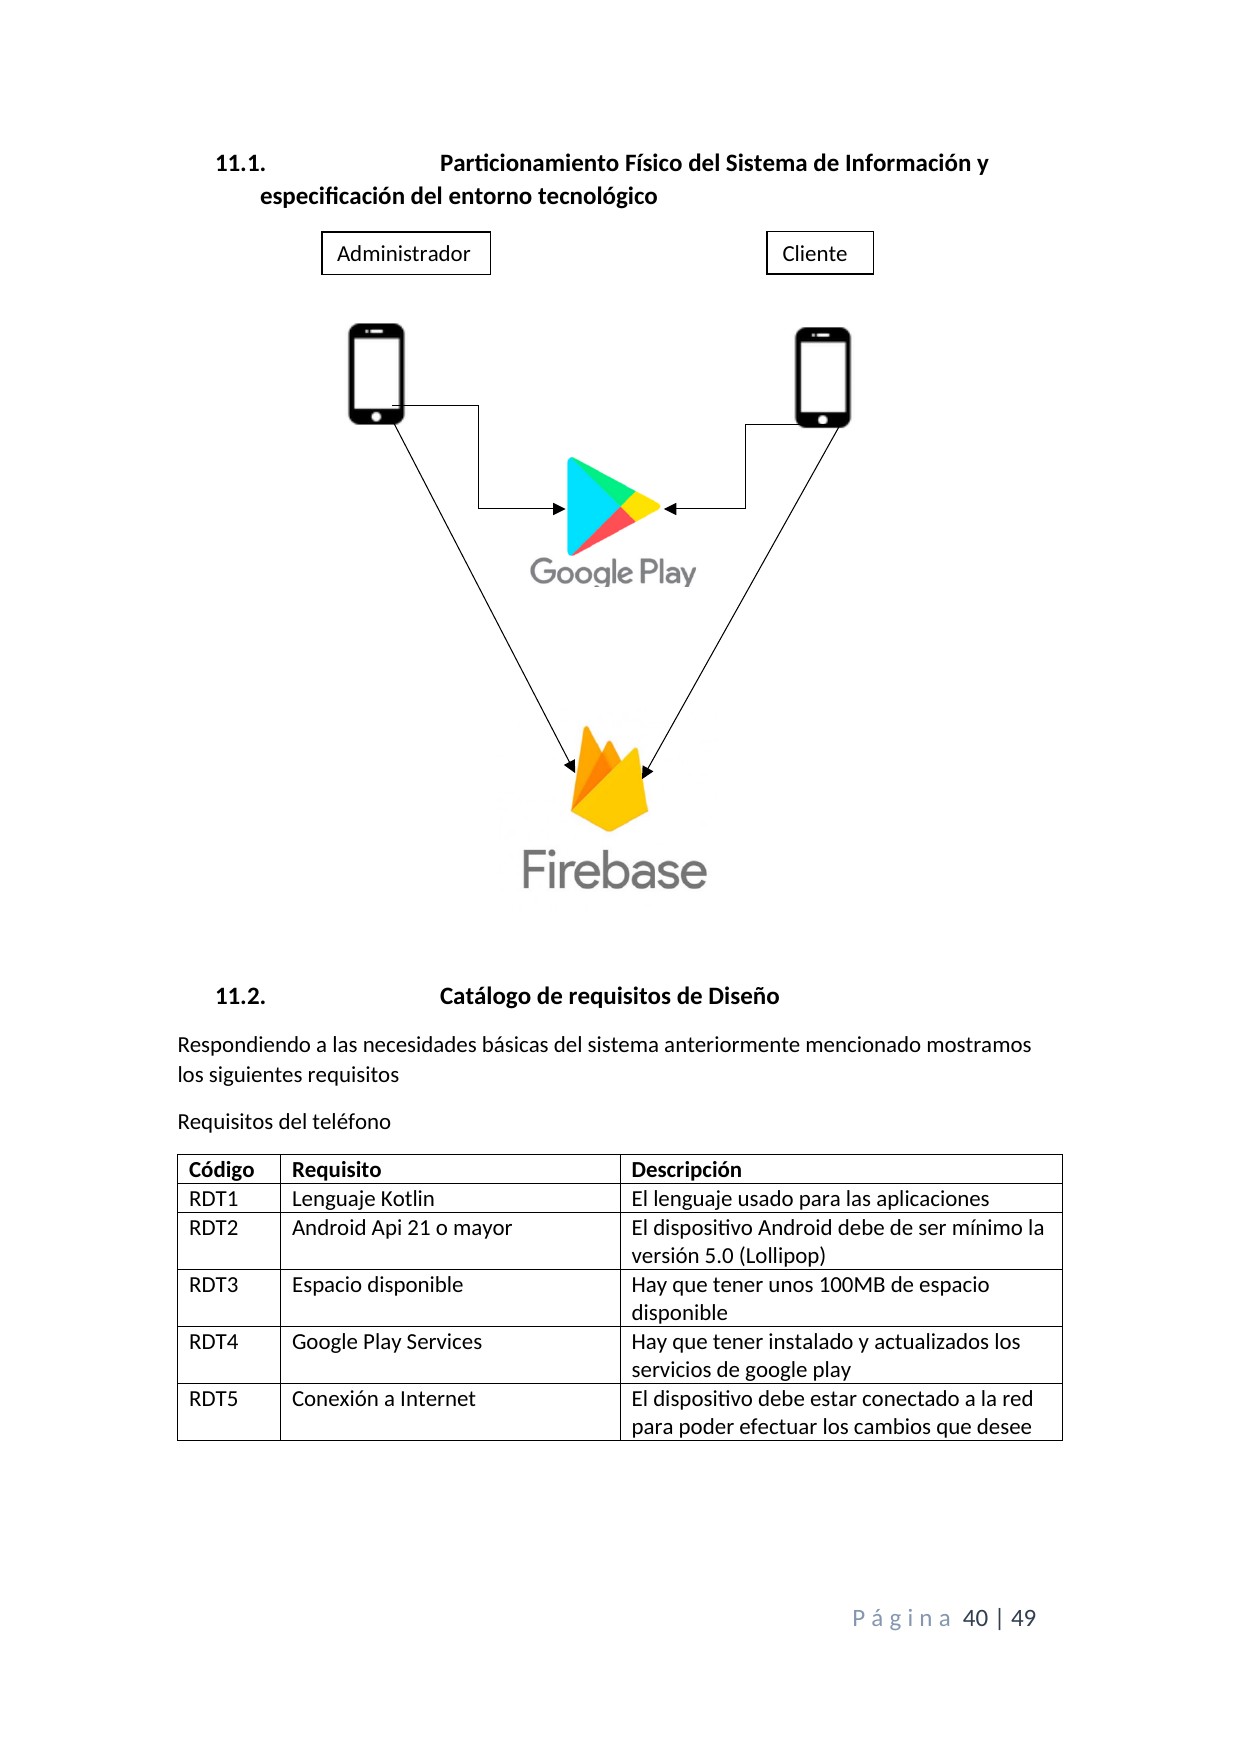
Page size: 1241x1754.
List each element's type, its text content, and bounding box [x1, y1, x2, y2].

table_cell RDT3 [178, 1270, 280, 1326]
table_cell Hay que tener unos 100MB de espacio disponible [621, 1270, 1062, 1326]
table_cell RDT2 [178, 1213, 280, 1269]
table_cell El lenguaje usado para las aplicaciones [621, 1184, 1062, 1212]
table_cell Espacio disponible [281, 1270, 620, 1326]
table_cell Conexión a Internet [281, 1384, 620, 1440]
picture [301, 301, 449, 463]
table_cell Hay que tener instalado y actualizados los servicios de google play [621, 1327, 1062, 1383]
table_header Código [178, 1155, 280, 1183]
text Respondiendo a las necesidades básicas del sistema anteriormente mencionado mostramos los siguientes requisitos [177, 1030, 1063, 1088]
table_cell RDT1 [178, 1184, 280, 1212]
table_cell Lenguaje Kotlin [281, 1184, 620, 1212]
table_cell El dispositivo debe estar conectado a la red para poder efectuar los cambios que desee [621, 1384, 1062, 1440]
subtitle Particionamiento Físico del Sistema de Información y especificación del entorno tecnológico [215, 148, 1063, 211]
subtitle Catálogo de requisitos de Diseño [215, 980, 1063, 1011]
table_cell Android Api 21 o mayor [281, 1213, 620, 1269]
table_header Descripción [621, 1155, 1062, 1183]
text Requisitos del teléfono [177, 1107, 1063, 1135]
picture [748, 304, 896, 466]
table_header Requisito [281, 1155, 620, 1183]
picture [521, 457, 696, 586]
table_cell RDT5 [178, 1384, 280, 1440]
table_cell RDT4 [178, 1327, 280, 1383]
picture [496, 708, 719, 909]
table_cell El dispositivo Android debe de ser mínimo la versión 5.0 (Lollipop) [621, 1213, 1062, 1269]
table_cell Google Play Services [281, 1327, 620, 1383]
